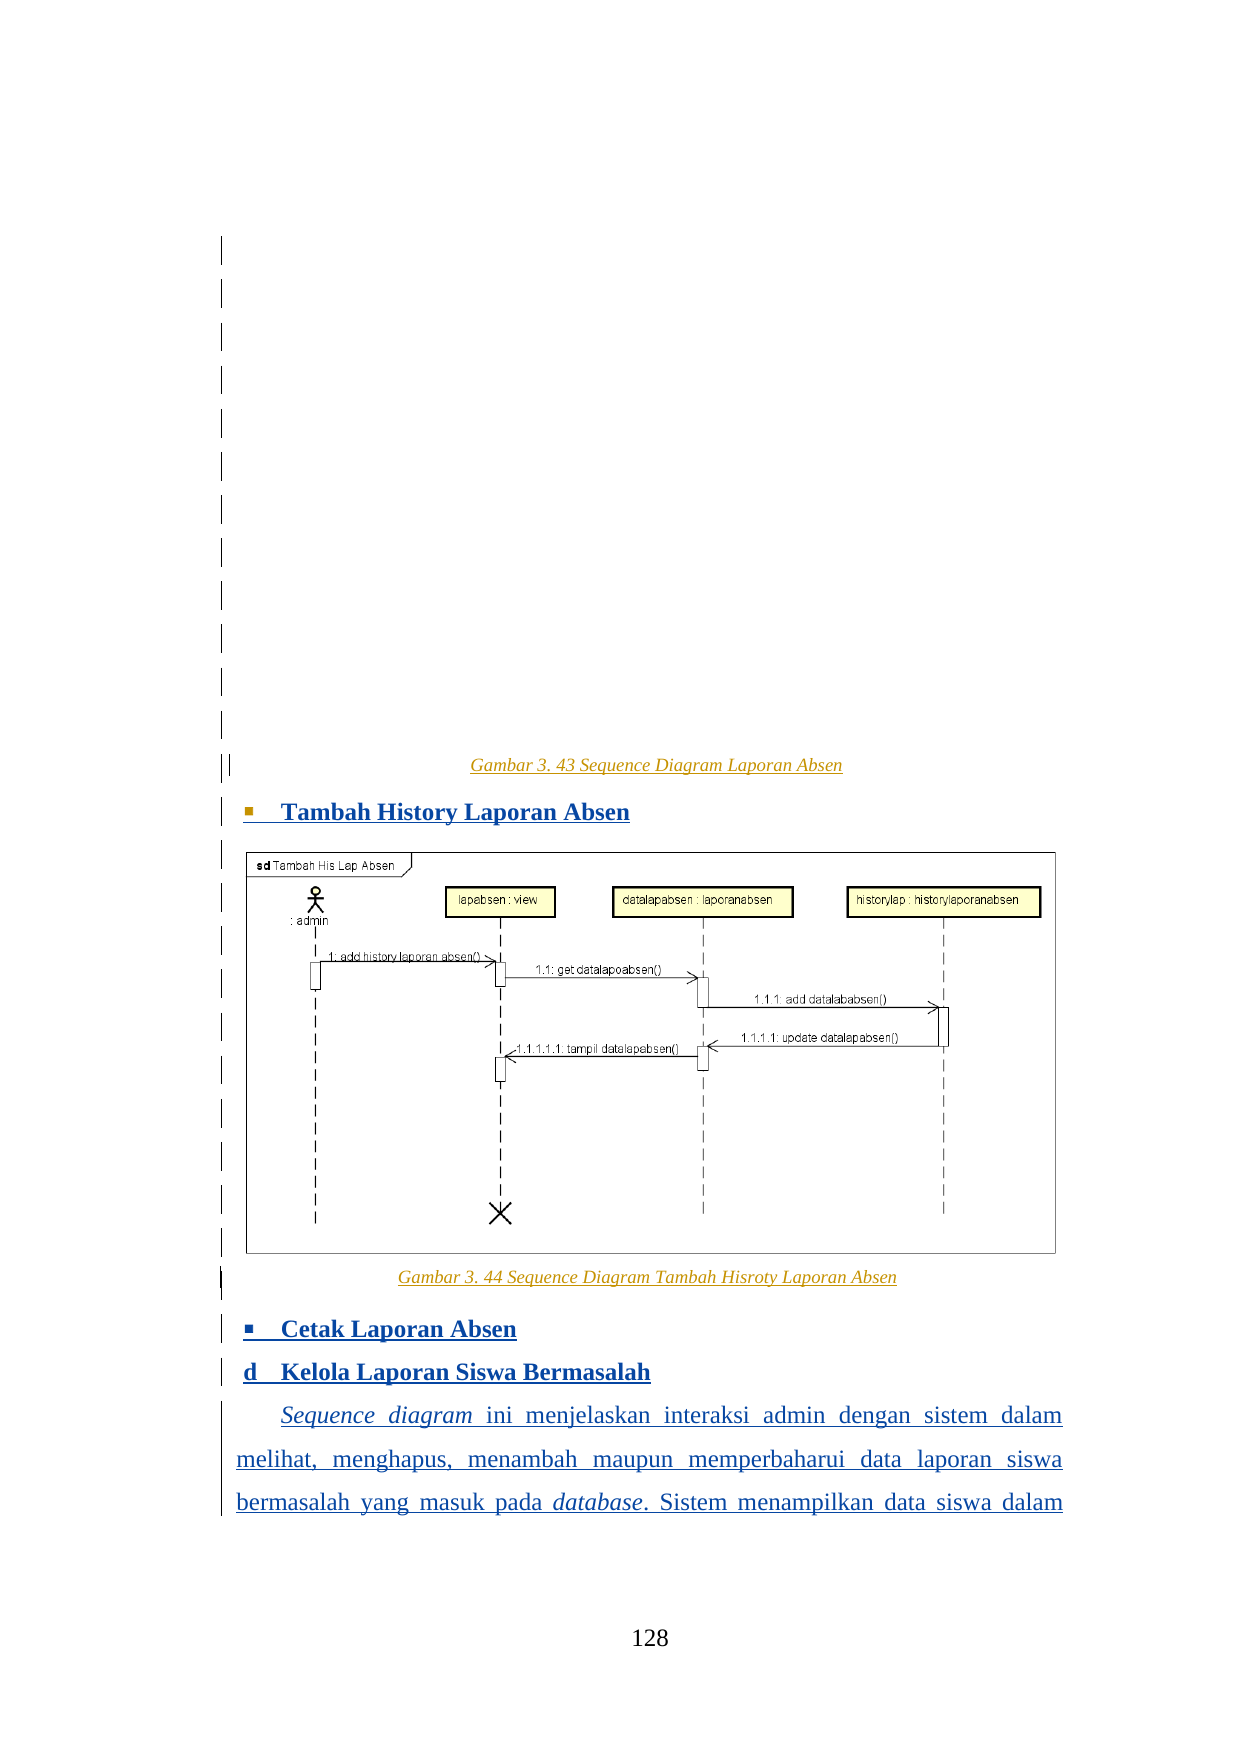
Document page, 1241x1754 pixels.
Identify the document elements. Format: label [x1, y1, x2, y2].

picture [236, 842, 1063, 1262]
